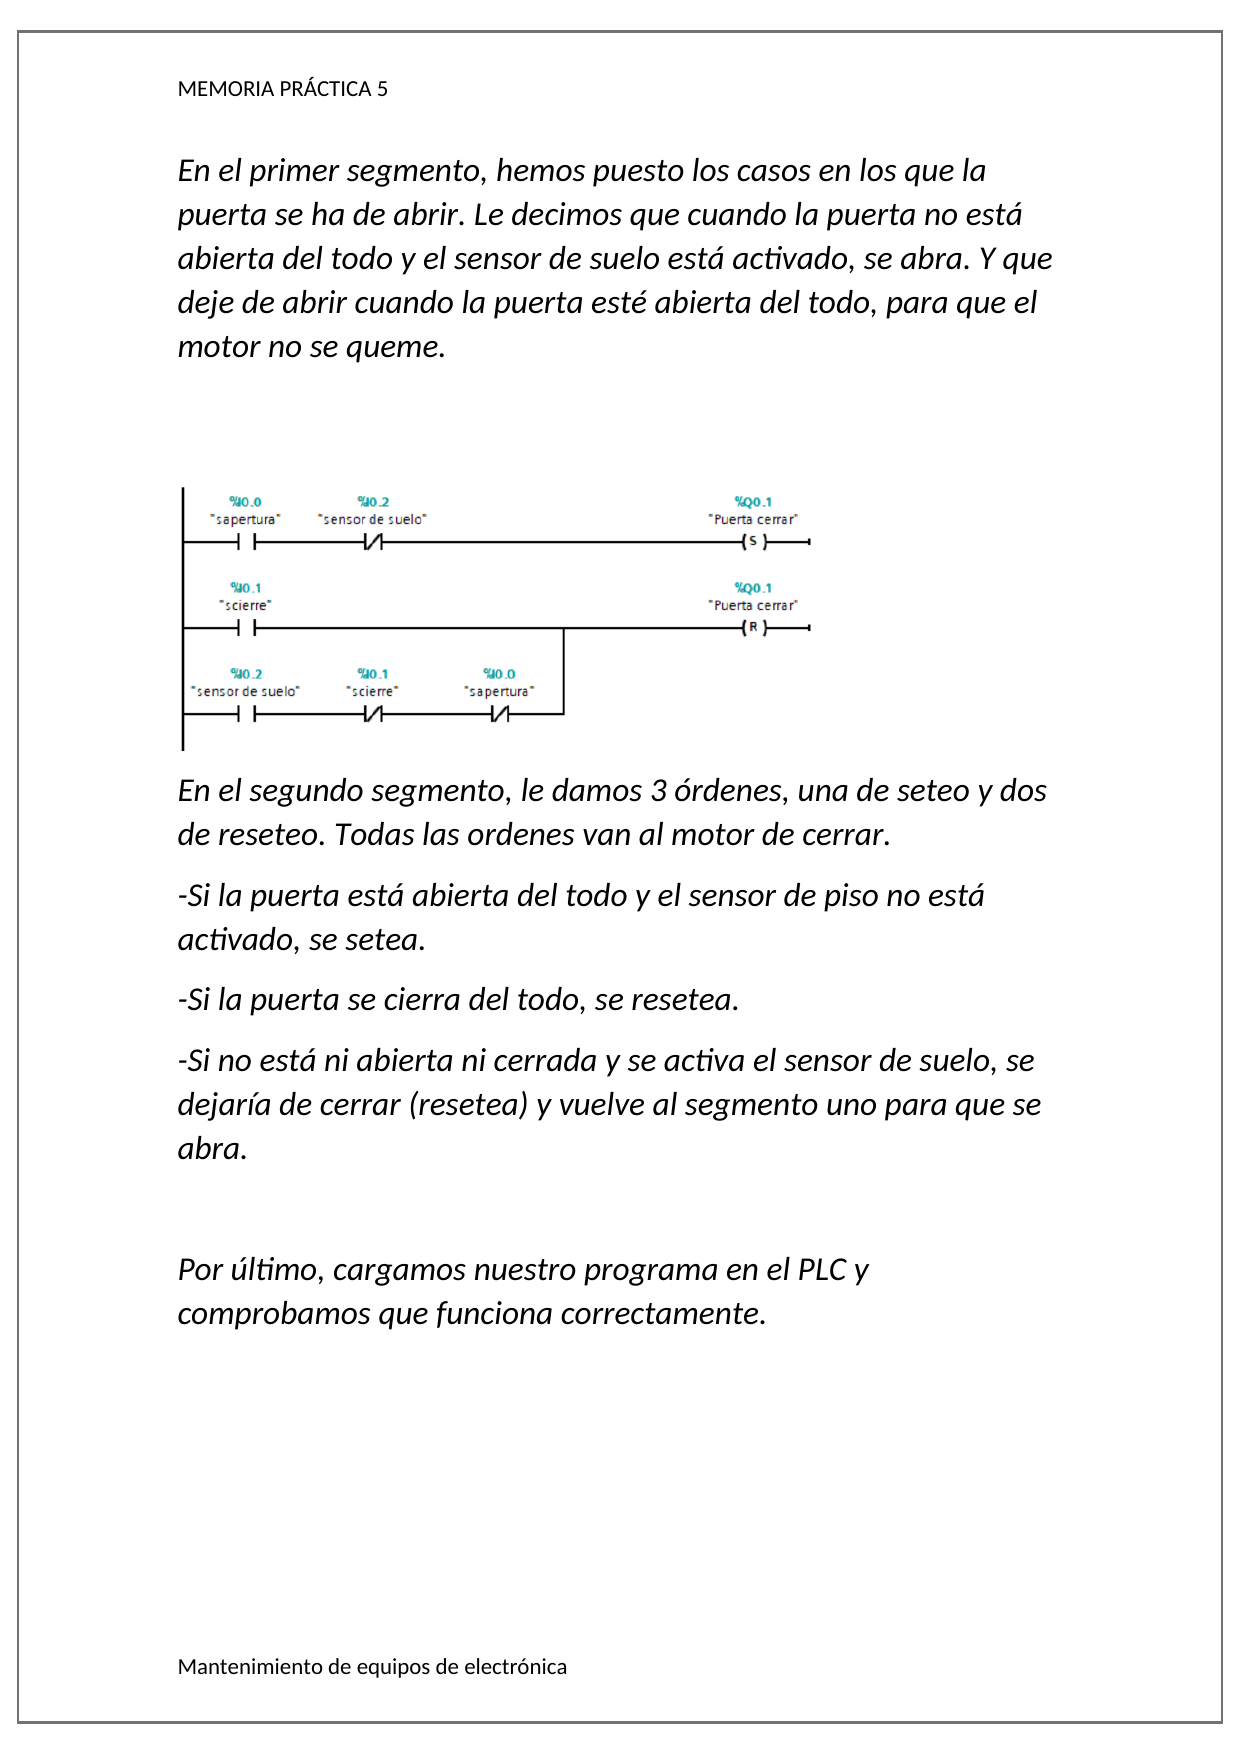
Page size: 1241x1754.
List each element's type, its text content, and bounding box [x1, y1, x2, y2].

picture [177, 479, 835, 751]
text -Si la puerta se cierra del todo, se resetea. [177, 978, 1063, 1019]
text -Si la puerta está abierta del todo y el sensor de piso no está activado, se setea. [177, 873, 1063, 958]
text Por último, cargamos nuestro programa en el PLC y comprobamos que funciona correctamente. [177, 1248, 1063, 1333]
text -Si no está ni abierta ni cerrada y se activa el sensor de suelo, se dejaría de cerrar (resetea) y vuelve al segmento uno para que se abra. [177, 1039, 1063, 1167]
text En el primer segmento, hemos puesto los casos en los que la puerta se ha de abrir. Le decimos que cuando la puerta no está abierta del todo y el sensor de suelo está activado, se abra. Y que deje de abrir cuando la puerta esté abierta del todo, para que el motor no se queme. [177, 149, 1063, 366]
text En el segundo segmento, le damos 3 órdenes, una de seteo y dos de reseteo. Todas las ordenes van al motor de cerrar. [177, 769, 1063, 854]
